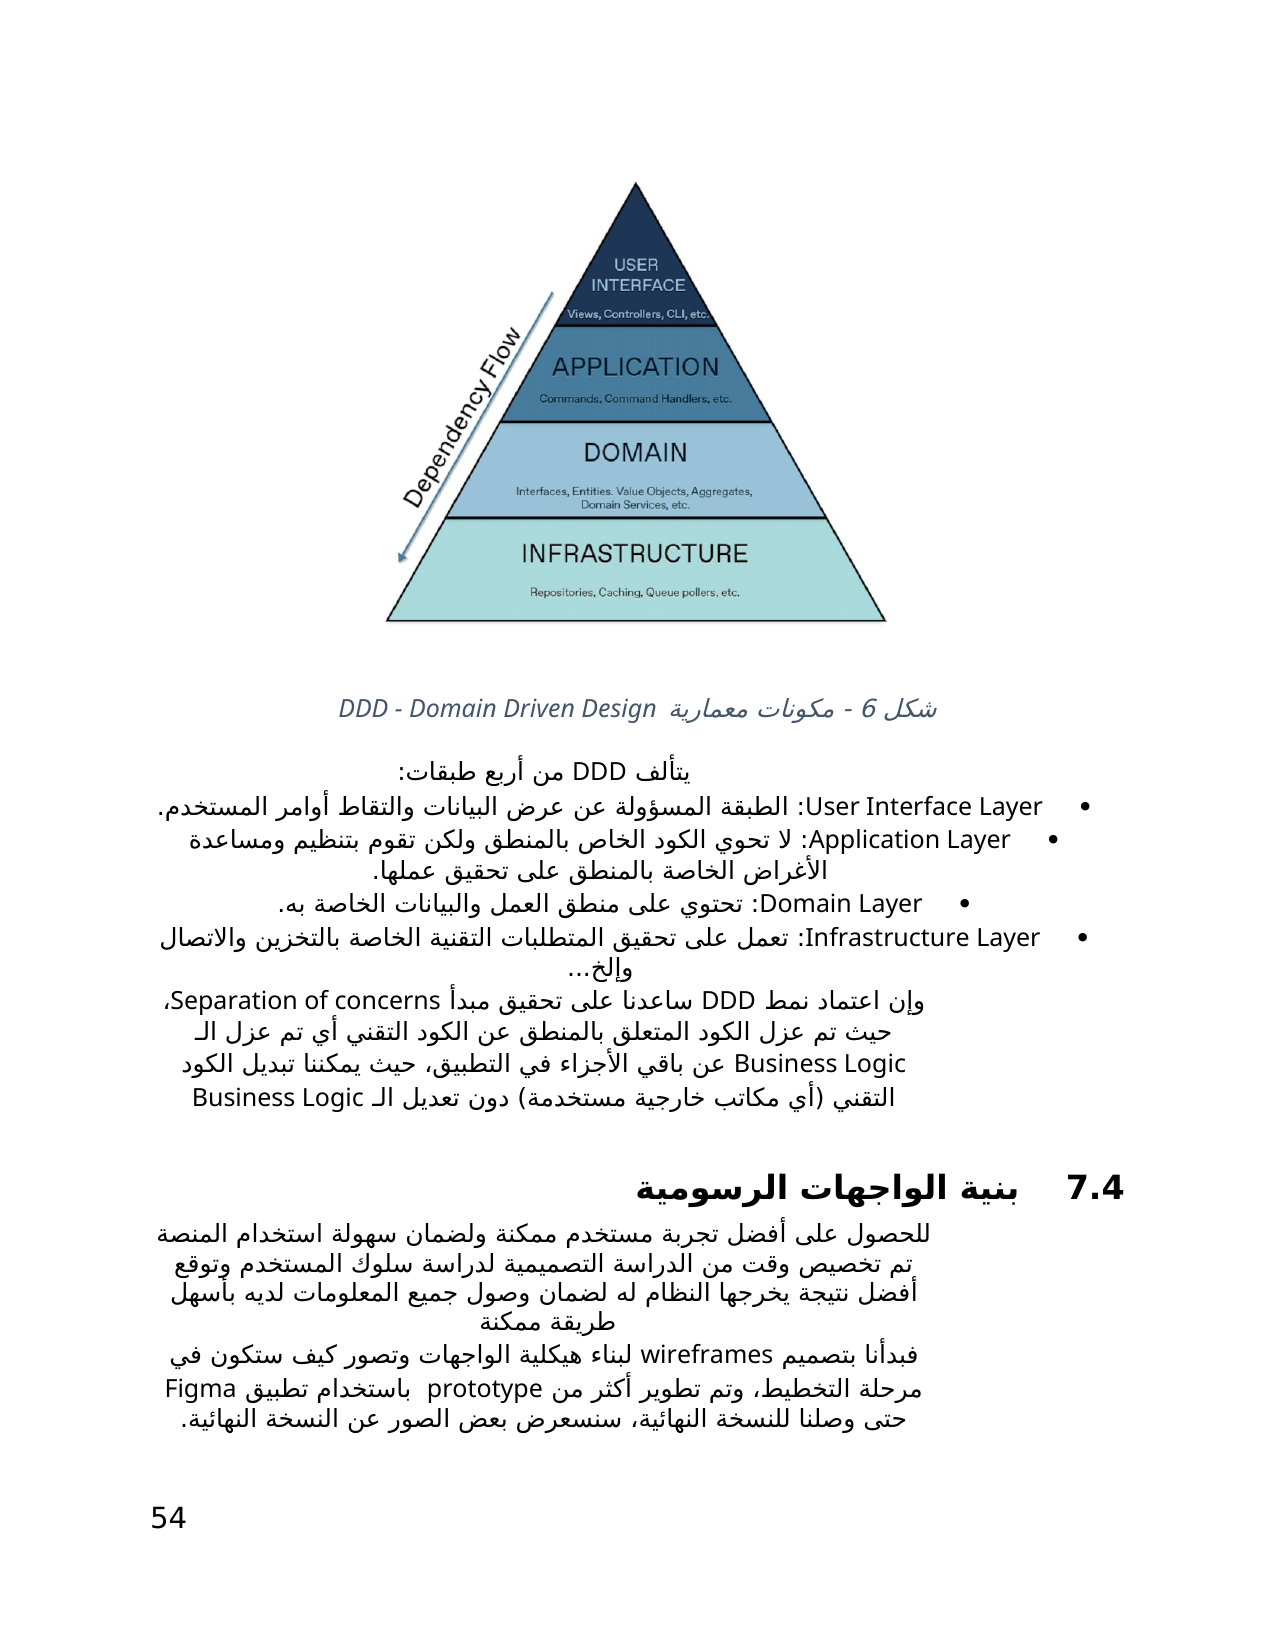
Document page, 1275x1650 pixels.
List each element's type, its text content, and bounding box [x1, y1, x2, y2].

text شكل 13 - مكونات معمارية DDD - Domain Driven Design [150, 691, 1125, 725]
text للحصول على أفضل تجربة مستخدم ممكنة ولضمان سهولة استخدام المنصة تم تخصيص وقت من الدراسة التصميمية لدراسة سلوك المستخدم وتوقع أفضل نتيجة يخرجها النظام له لضمان وصول جميع المعلومات لديه بأسهل طريقة ممكنة [150, 1219, 937, 1336]
list Application Layer: لا تحوي الكود الخاص بالمنطق ولكن تقوم بتنظيم ومساعدة الأغراض الخاصة بالمنطق على تحقيق عملها. [150, 822, 1087, 885]
text فبدأنا بتصميم wireframes لبناء هيكلية الواجهات وتصور كيف ستكون في مرحلة التخطيط، وتم تطوير أكثر من prototype باستخدام تطبيق Figma حتى وصلنا للنسخة النهائية، سنسعرض بعض الصور عن النسخة النهائية. [150, 1336, 937, 1433]
list User Interface Layer: الطبقة المسؤولة عن عرض البيانات والتقاط أوامر المستخدم. [150, 788, 1087, 822]
text يتألف DDD من أربع طبقات: [150, 754, 937, 788]
list Domain Layer: تحتوي على منطق العمل والبيانات الخاصة به. [150, 885, 1087, 919]
picture [150, 150, 1125, 675]
list Infrastructure Layer: تعمل على تحقيق المتطلبات التقنية الخاصة بالتخزين والاتصال وإلخ... [150, 919, 1087, 983]
title 7.4 بنية الواجهات الرسومية [150, 1168, 1125, 1207]
text وإن اعتماد نمط DDD ساعدنا على تحقيق مبدأ Separation of concerns، حيث تم عزل الكود المتعلق بالمنطق عن الكود التقني أي تم عزل الـ Business Logic عن باقي الأجزاء في التطبيق، حيث يمكننا تبديل الكود التقني (أي مكاتب خارجية مستخدمة) دون تعديل الـ Business Logic [150, 983, 937, 1114]
